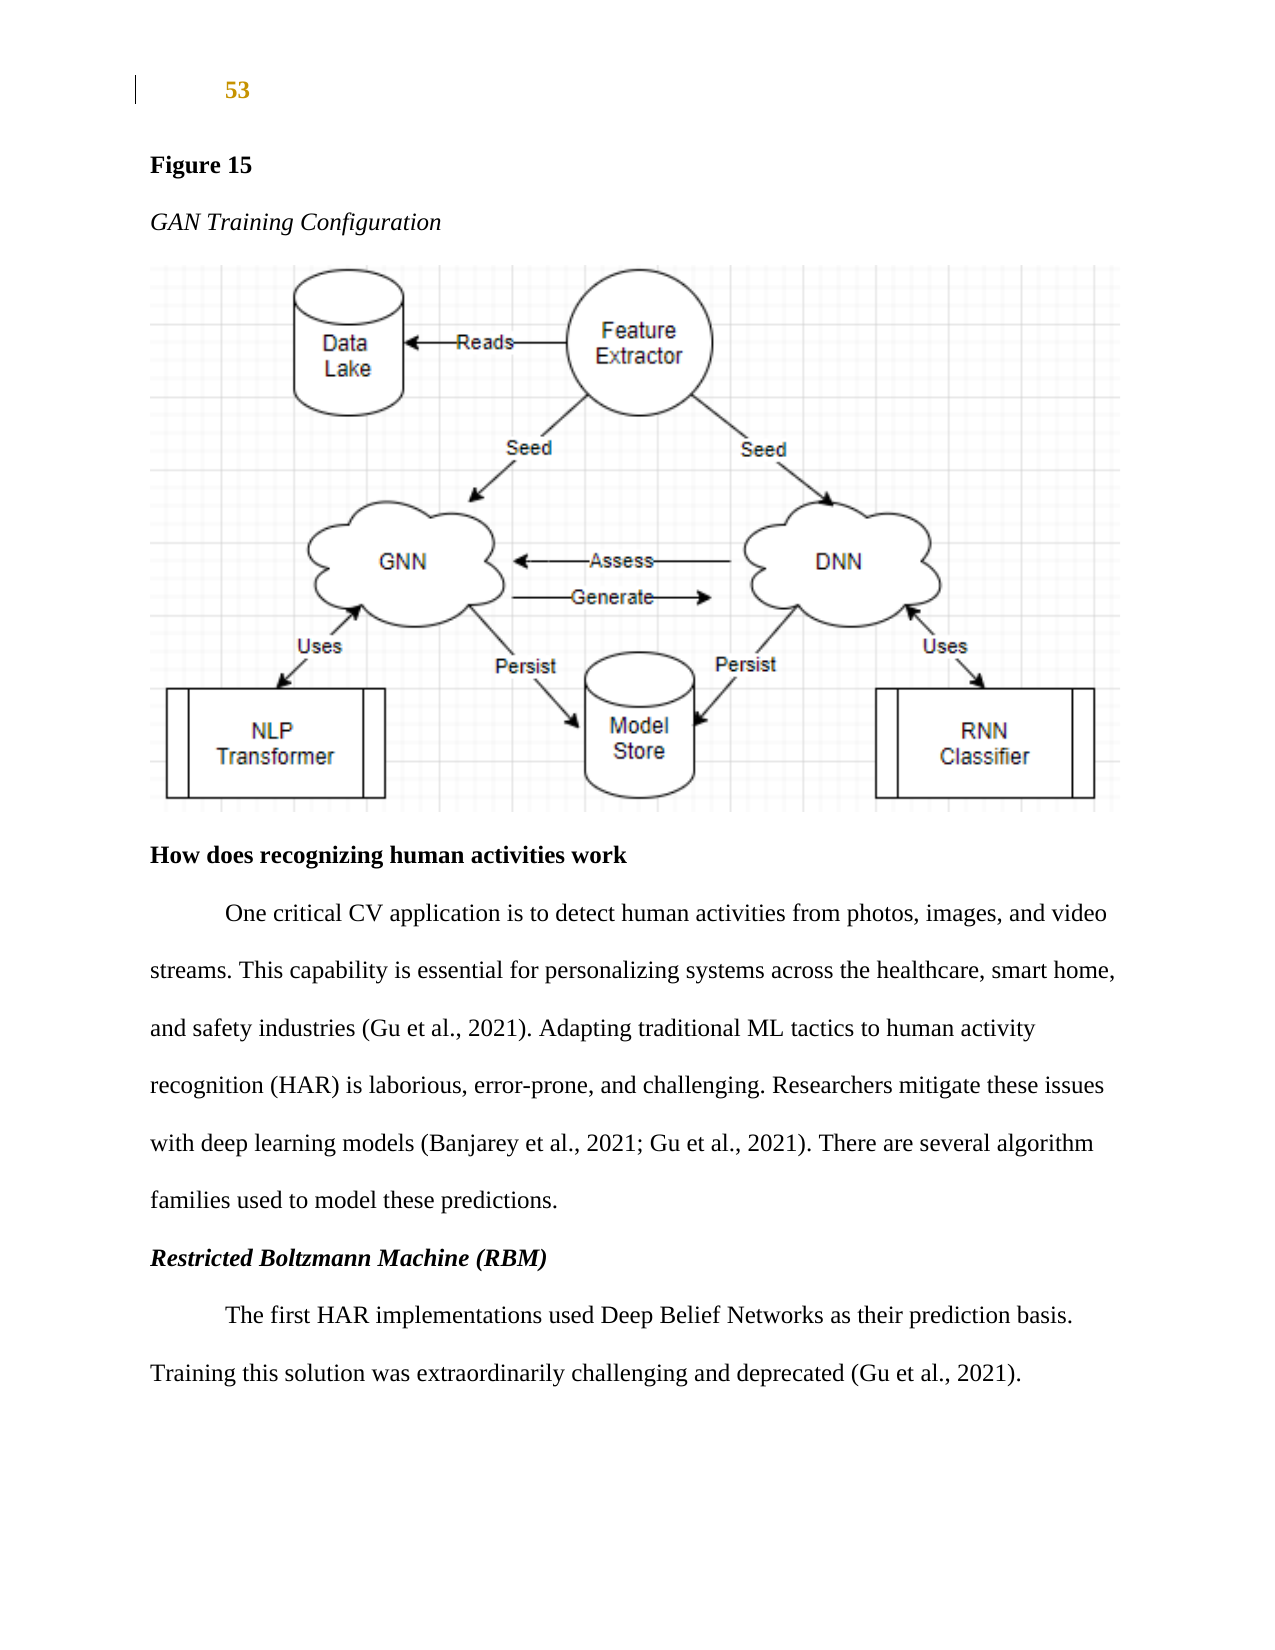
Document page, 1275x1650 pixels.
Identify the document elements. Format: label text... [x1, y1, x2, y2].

text The first HAR implementations used Deep Belief Networks as their prediction basis. Training this solution was extraordinarily challenging and deprecated (Gu et al., 2021). [150, 1301, 1125, 1387]
text One critical CV application is to detect human activities from photos, images, and video streams. This capability is essential for personalizing systems across the healthcare, smart home, and safety industries (Gu et al., 2021). Adapting traditional ML tactics to human activity recognition (HAR) is laborious, error-prone, and challenging. Researchers mitigate these issues with deep learning models (Banjarey et al., 2021; Gu et al., 2021). There are several algorithm families used to model these predictions. [150, 898, 1125, 1214]
subtitle Restricted Boltzmann Machine (RBM) [150, 1243, 1125, 1272]
picture [150, 265, 1121, 812]
subtitle How does recognizing human activities work [150, 841, 1125, 869]
